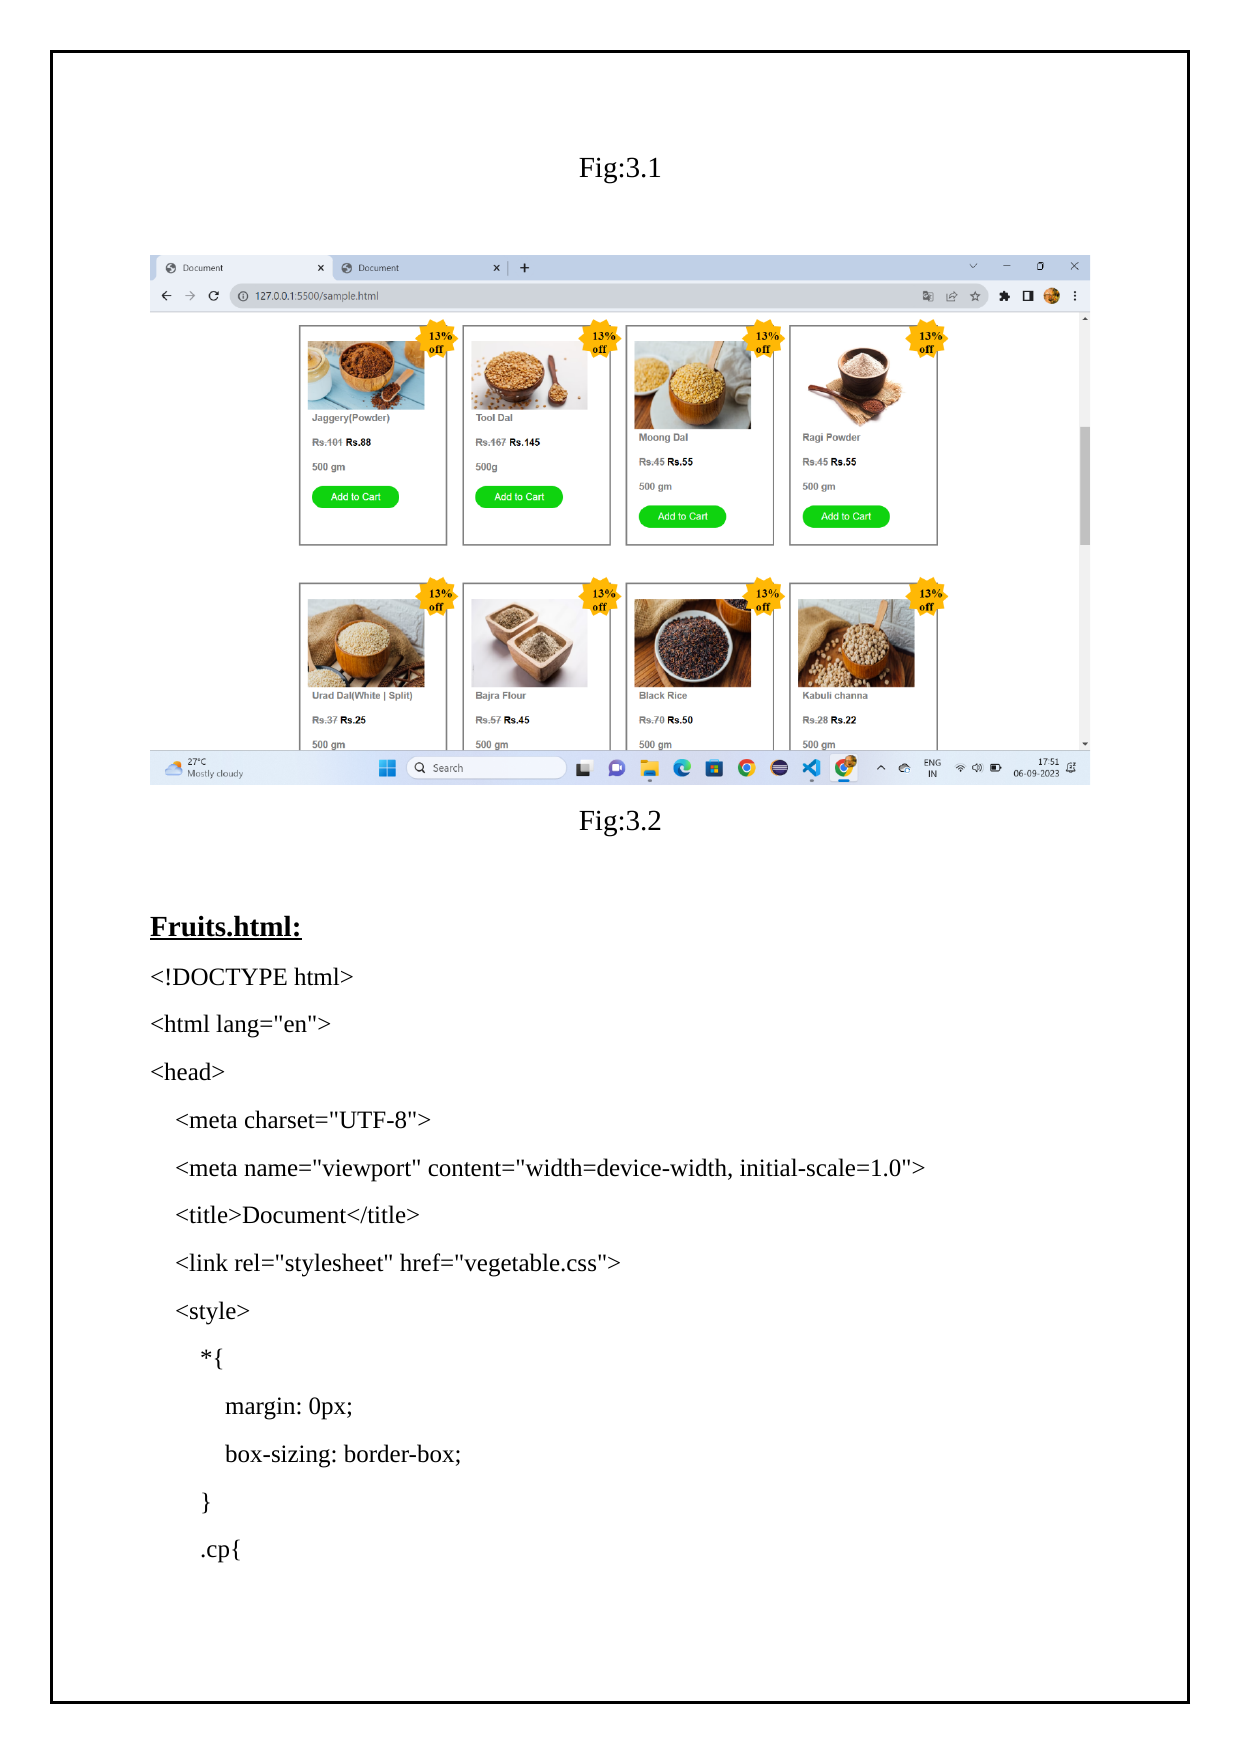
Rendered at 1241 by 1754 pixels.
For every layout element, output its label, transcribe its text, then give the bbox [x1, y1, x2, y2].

text <head> [150, 1057, 1090, 1086]
text margin: 0px; [150, 1391, 1090, 1420]
text *{ [150, 1343, 1090, 1372]
text Fig:3.1 [150, 150, 1090, 183]
text Fruits.html: [150, 909, 1090, 942]
text <link rel="stylesheet" href="vegetable.css"> [150, 1248, 1090, 1277]
text <!DOCTYPE html> [150, 962, 1090, 991]
text Fig:3.2 [150, 803, 1090, 837]
picture [150, 255, 1091, 785]
text .cp{ [150, 1534, 1090, 1563]
text box-sizing: border-box; [150, 1439, 1090, 1468]
text <title>Document</title> [150, 1200, 1090, 1229]
text <html lang="en"> [150, 1009, 1090, 1038]
text <style> [150, 1296, 1090, 1324]
text <meta charset="UTF-8"> [150, 1105, 1090, 1134]
text } [150, 1487, 1090, 1515]
text <meta name="viewport" content="width=device-width, initial-scale=1.0"> [150, 1153, 1090, 1181]
